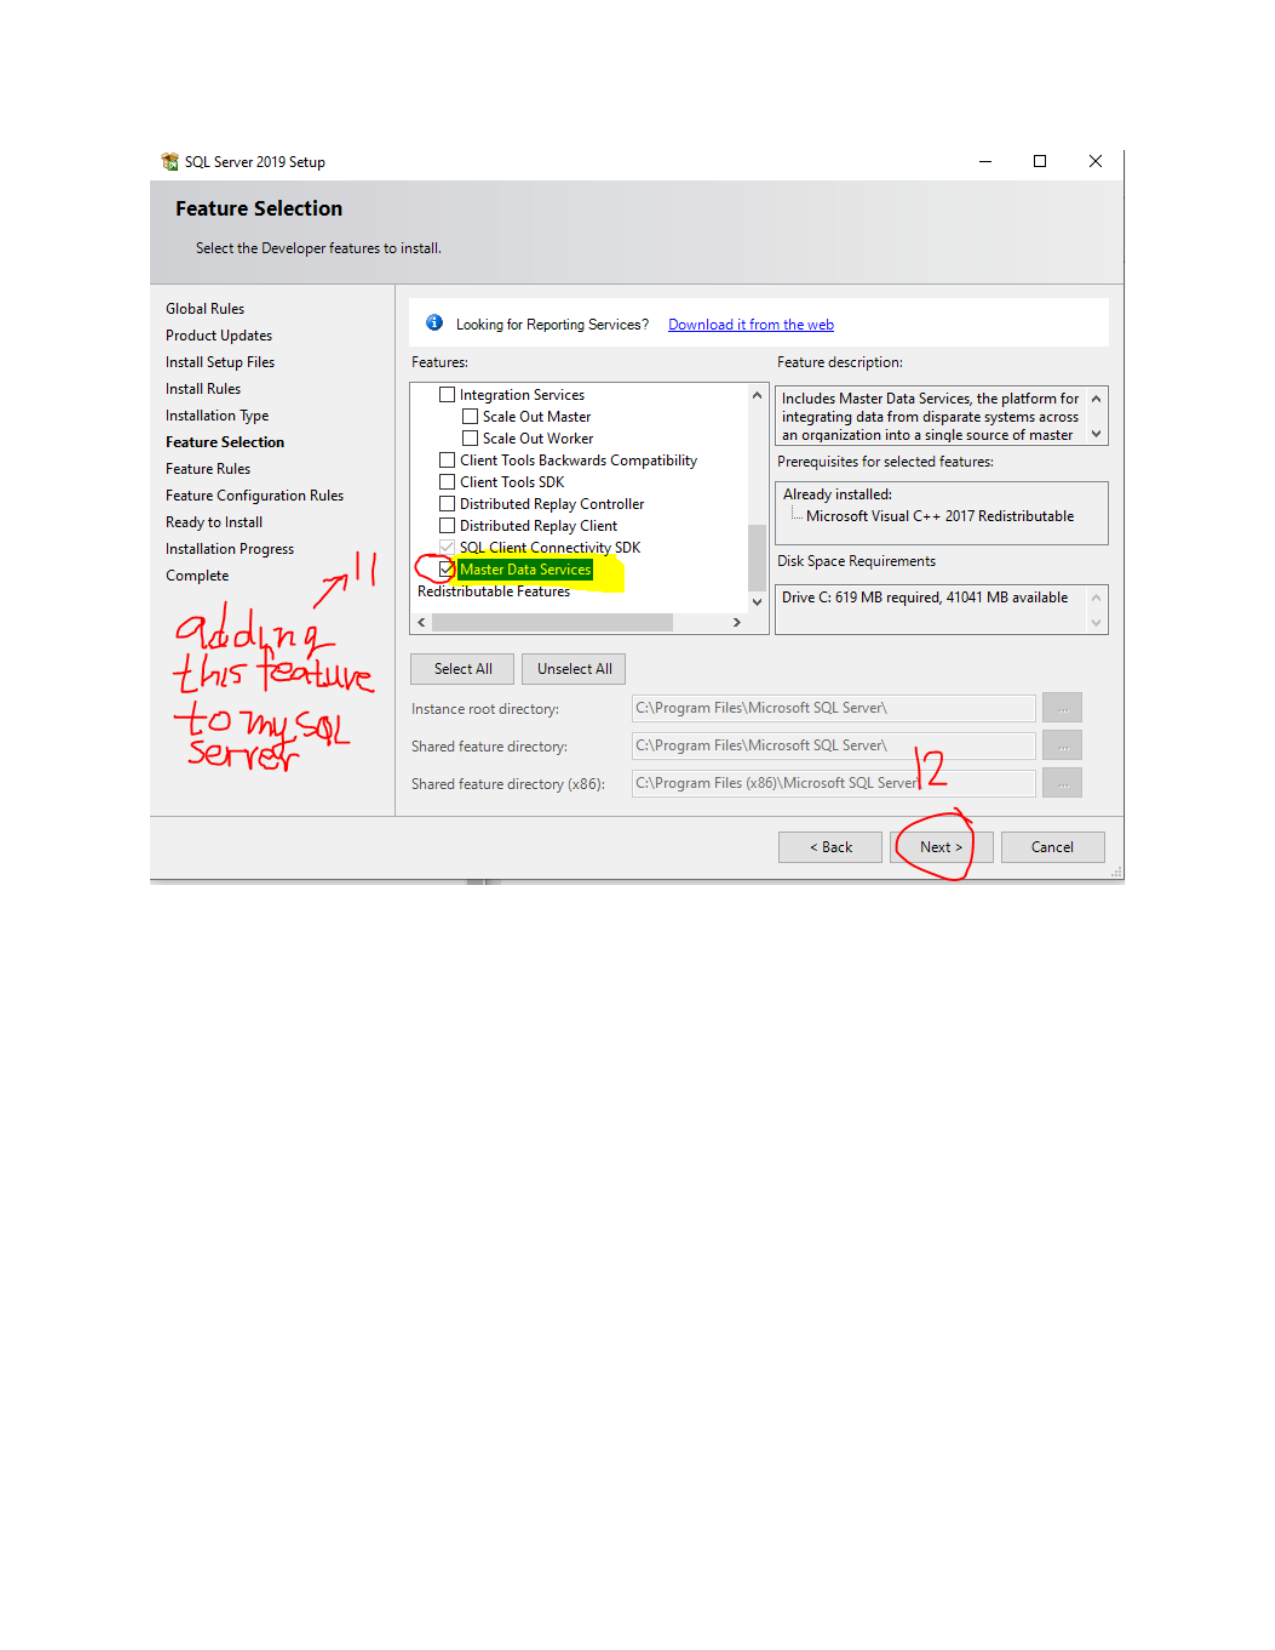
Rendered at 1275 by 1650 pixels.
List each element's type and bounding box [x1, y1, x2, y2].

picture [150, 150, 1125, 885]
